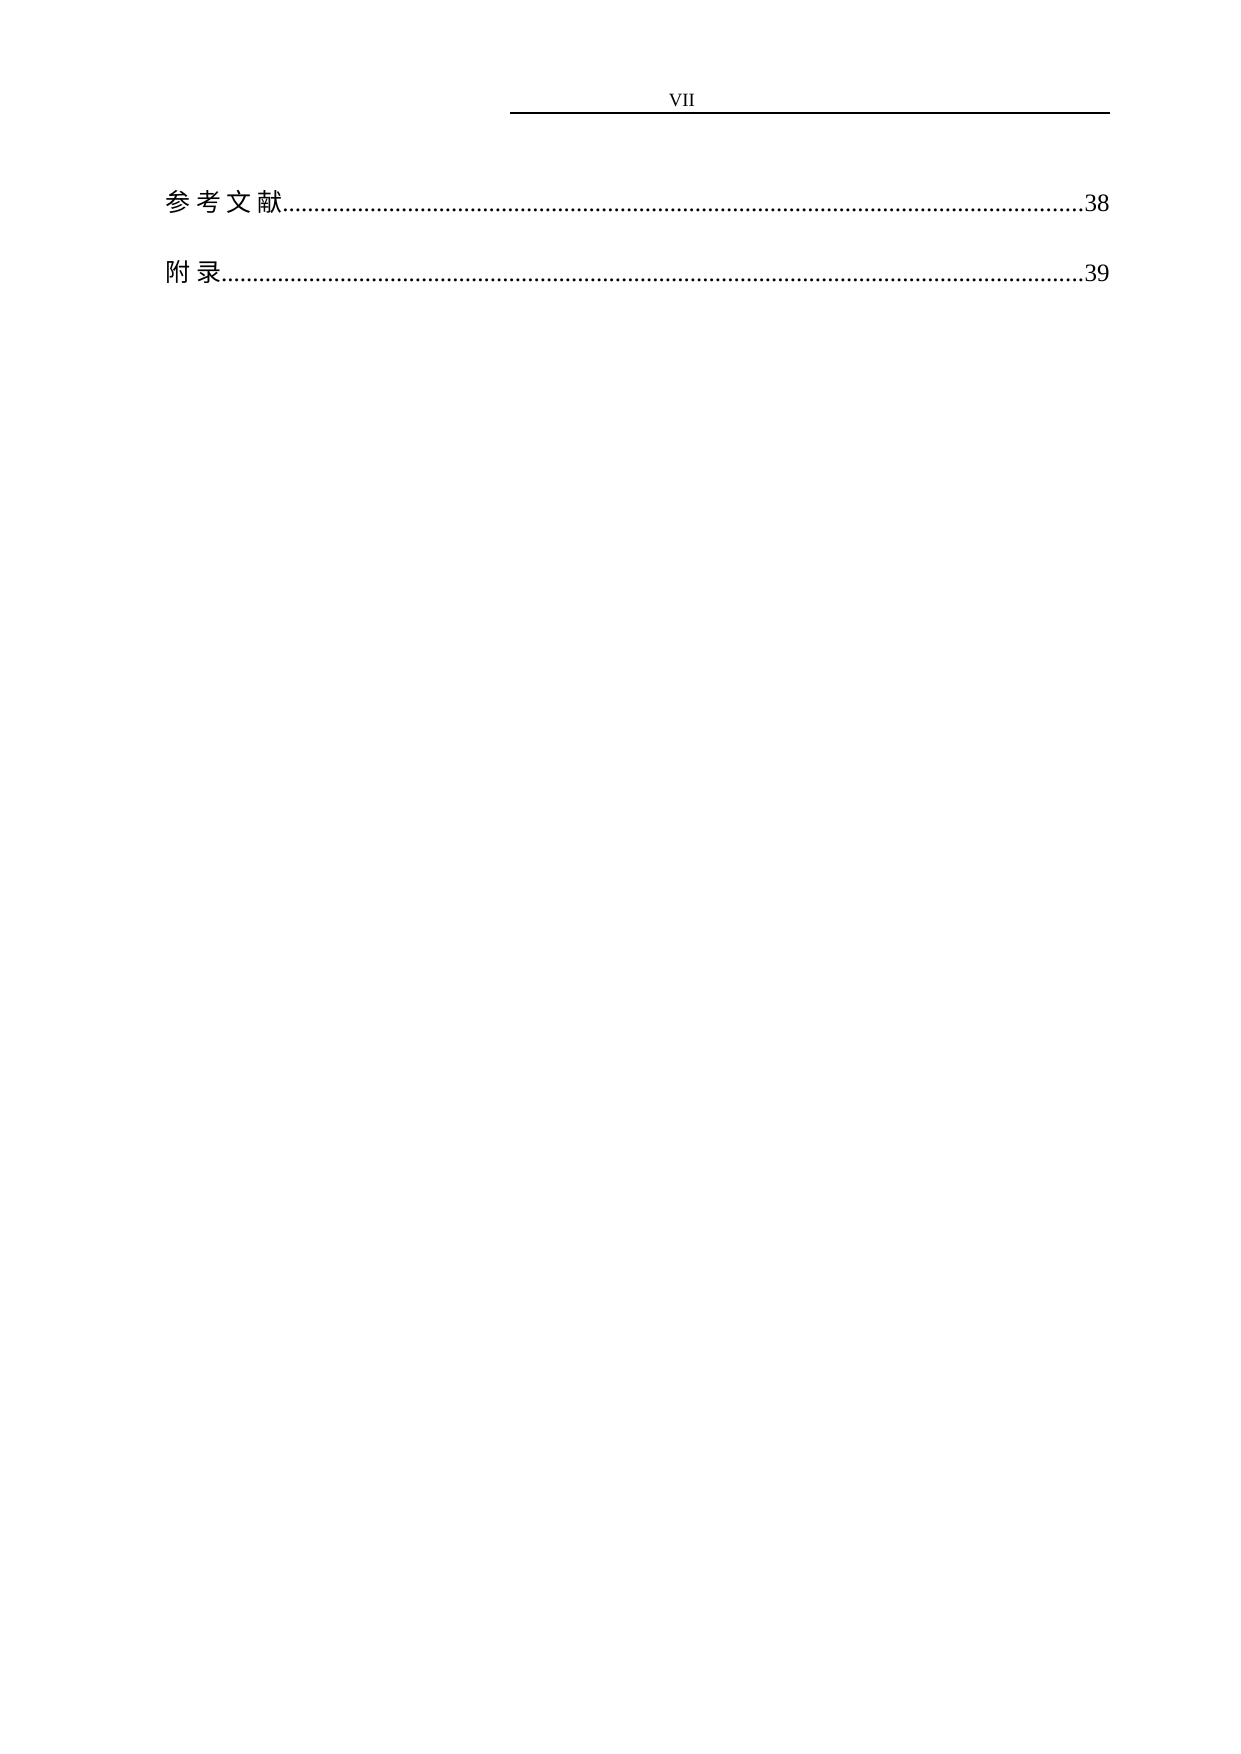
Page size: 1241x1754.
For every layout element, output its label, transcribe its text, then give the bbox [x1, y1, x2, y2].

text 参 考 文 献 38 [165, 166, 1110, 236]
text 附 录 39 [165, 236, 1110, 305]
